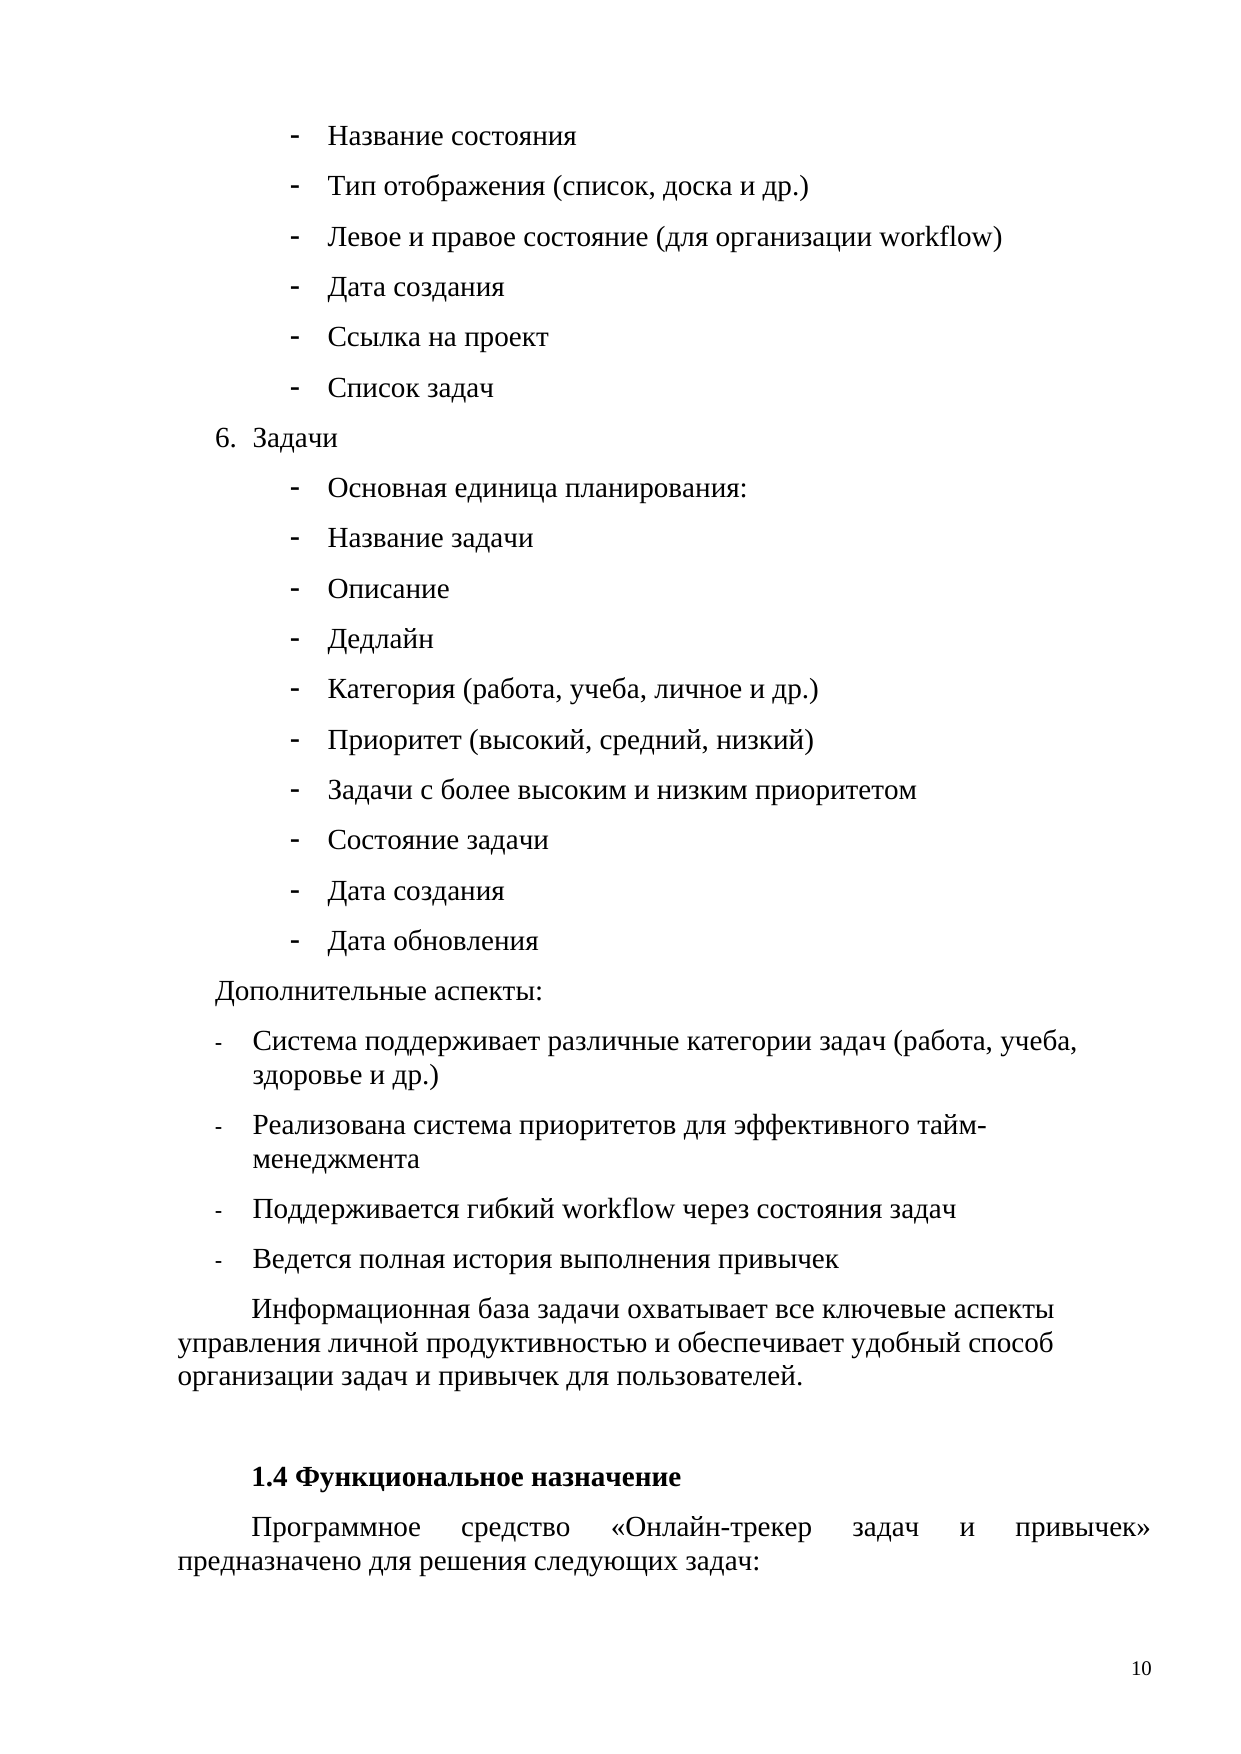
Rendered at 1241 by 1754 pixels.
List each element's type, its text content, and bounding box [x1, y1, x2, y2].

list Дедлайн [290, 621, 1152, 655]
list Задачи с более высоким и низким приоритетом [290, 772, 1152, 806]
list Приоритет (высокий, средний, низкий) [290, 722, 1152, 755]
list Список задач [290, 370, 1152, 403]
text Программное средство «Онлайн-трекер задач и привычек» предназначено для решения следующих задач: [177, 1509, 1152, 1576]
list Поддерживается гибкий workflow через состояния задач [215, 1191, 1152, 1224]
subtitle 1.4 Функциональное назначение [177, 1459, 1152, 1492]
list Основная единица планирования: [290, 470, 1152, 504]
list Дата обновления [290, 923, 1152, 957]
list Название состояния [290, 118, 1152, 152]
list Левое и правое состояние (для организации workflow) [290, 219, 1152, 252]
list Система поддерживает различные категории задач (работа, учеба, здоровье и др.) [215, 1023, 1152, 1091]
text Информационная база задачи охватывает все ключевые аспекты управления личной продуктивностью и обеспечивает удобный способ организации задач и привычек для пользователей. [177, 1291, 1152, 1392]
list Состояние задачи [290, 822, 1152, 856]
list Название задачи [290, 521, 1152, 554]
list Тип отображения (список, доска и др.) [290, 168, 1152, 202]
list Задачи [215, 420, 1152, 453]
list Дата создания [290, 269, 1152, 303]
list Описание [290, 571, 1152, 604]
list Категория (работа, учеба, личное и др.) [290, 671, 1152, 705]
list Дата создания [290, 873, 1152, 906]
list Реализована система приоритетов для эффективного тайм-менеджмента [215, 1107, 1152, 1174]
list Ведется полная история выполнения привычек [215, 1241, 1152, 1275]
list Ссылка на проект [290, 319, 1152, 353]
text Дополнительные аспекты: [177, 973, 1152, 1007]
